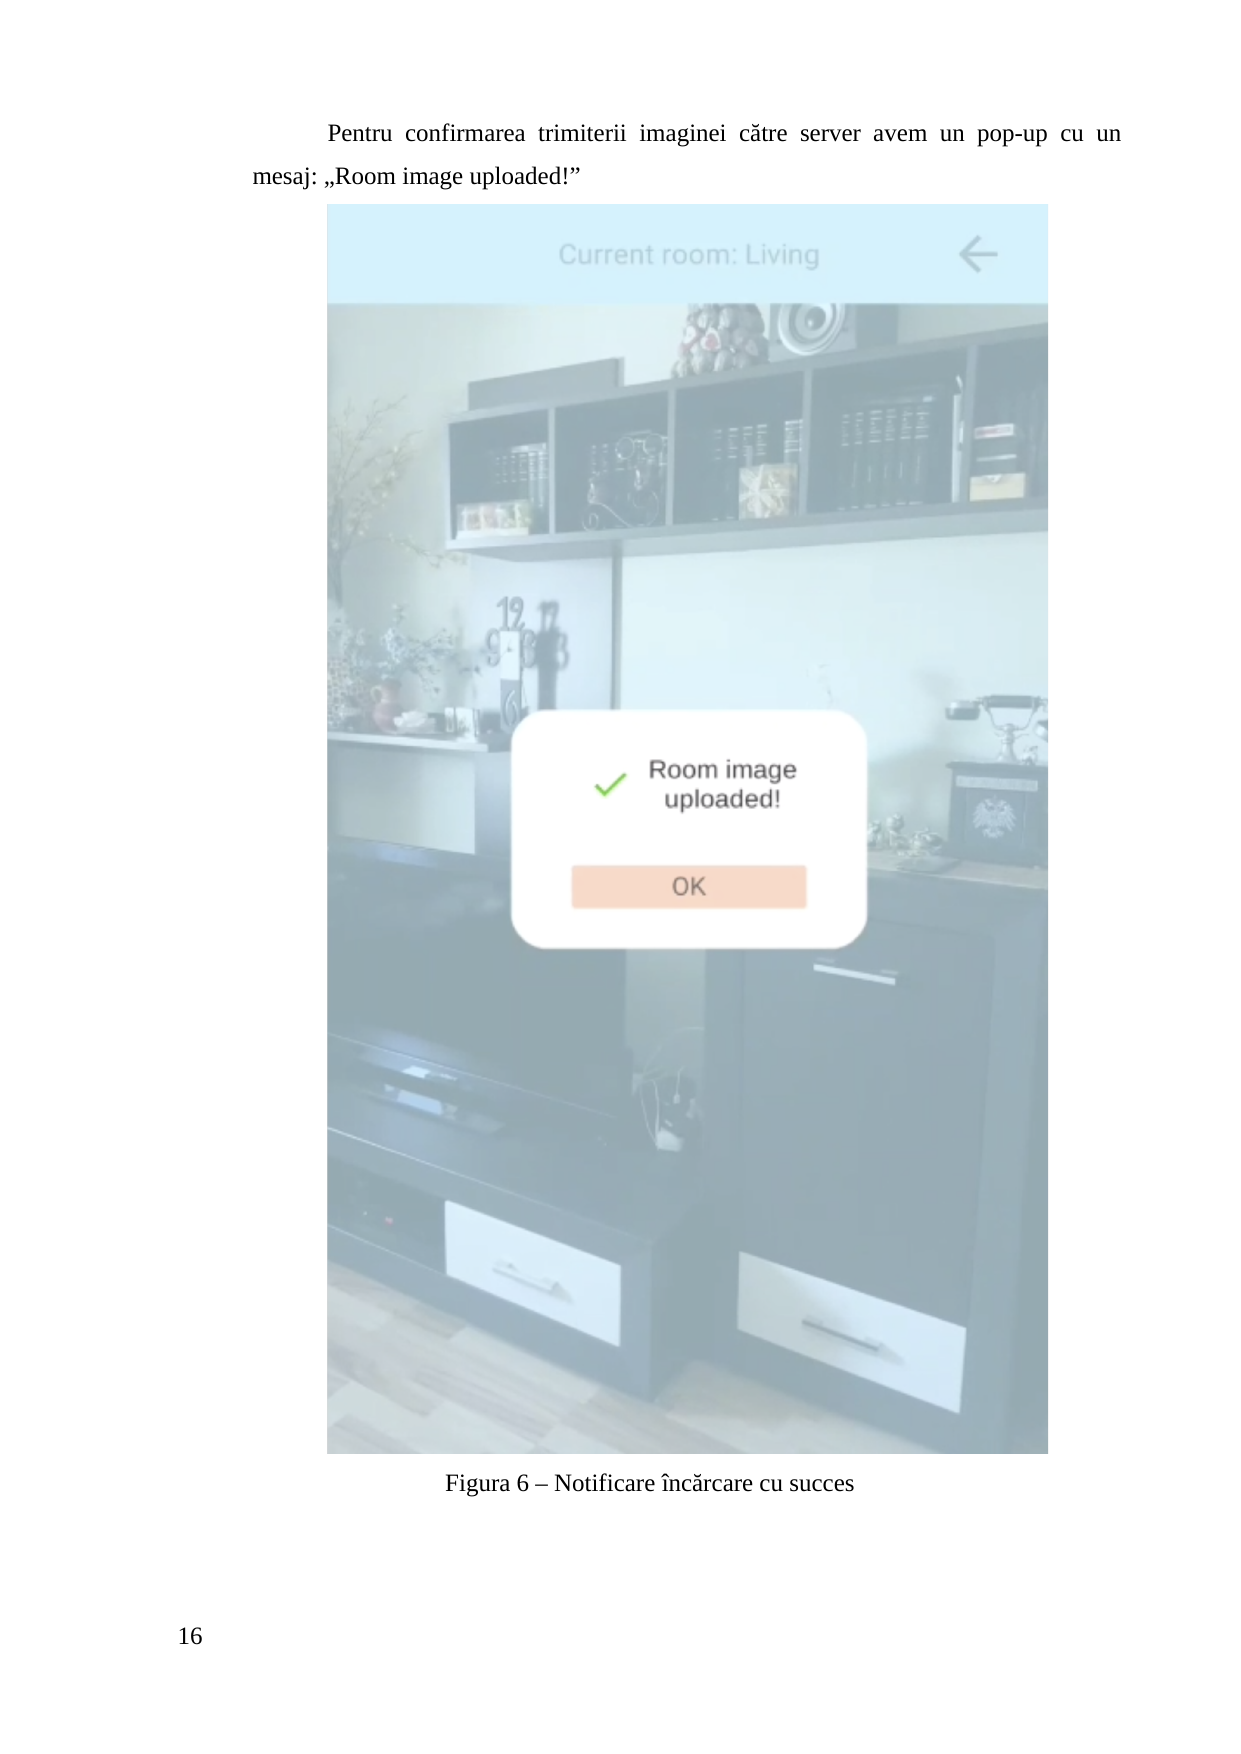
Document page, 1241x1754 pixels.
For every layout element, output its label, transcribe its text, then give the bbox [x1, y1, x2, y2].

list Figura 6 – Notificare încărcare cu succes [177, 1468, 1122, 1497]
picture [327, 204, 1049, 1454]
list Pentru confirmarea trimiterii imaginei către server avem un pop-up cu un mesaj: „Room image uploaded!” [252, 118, 1122, 190]
